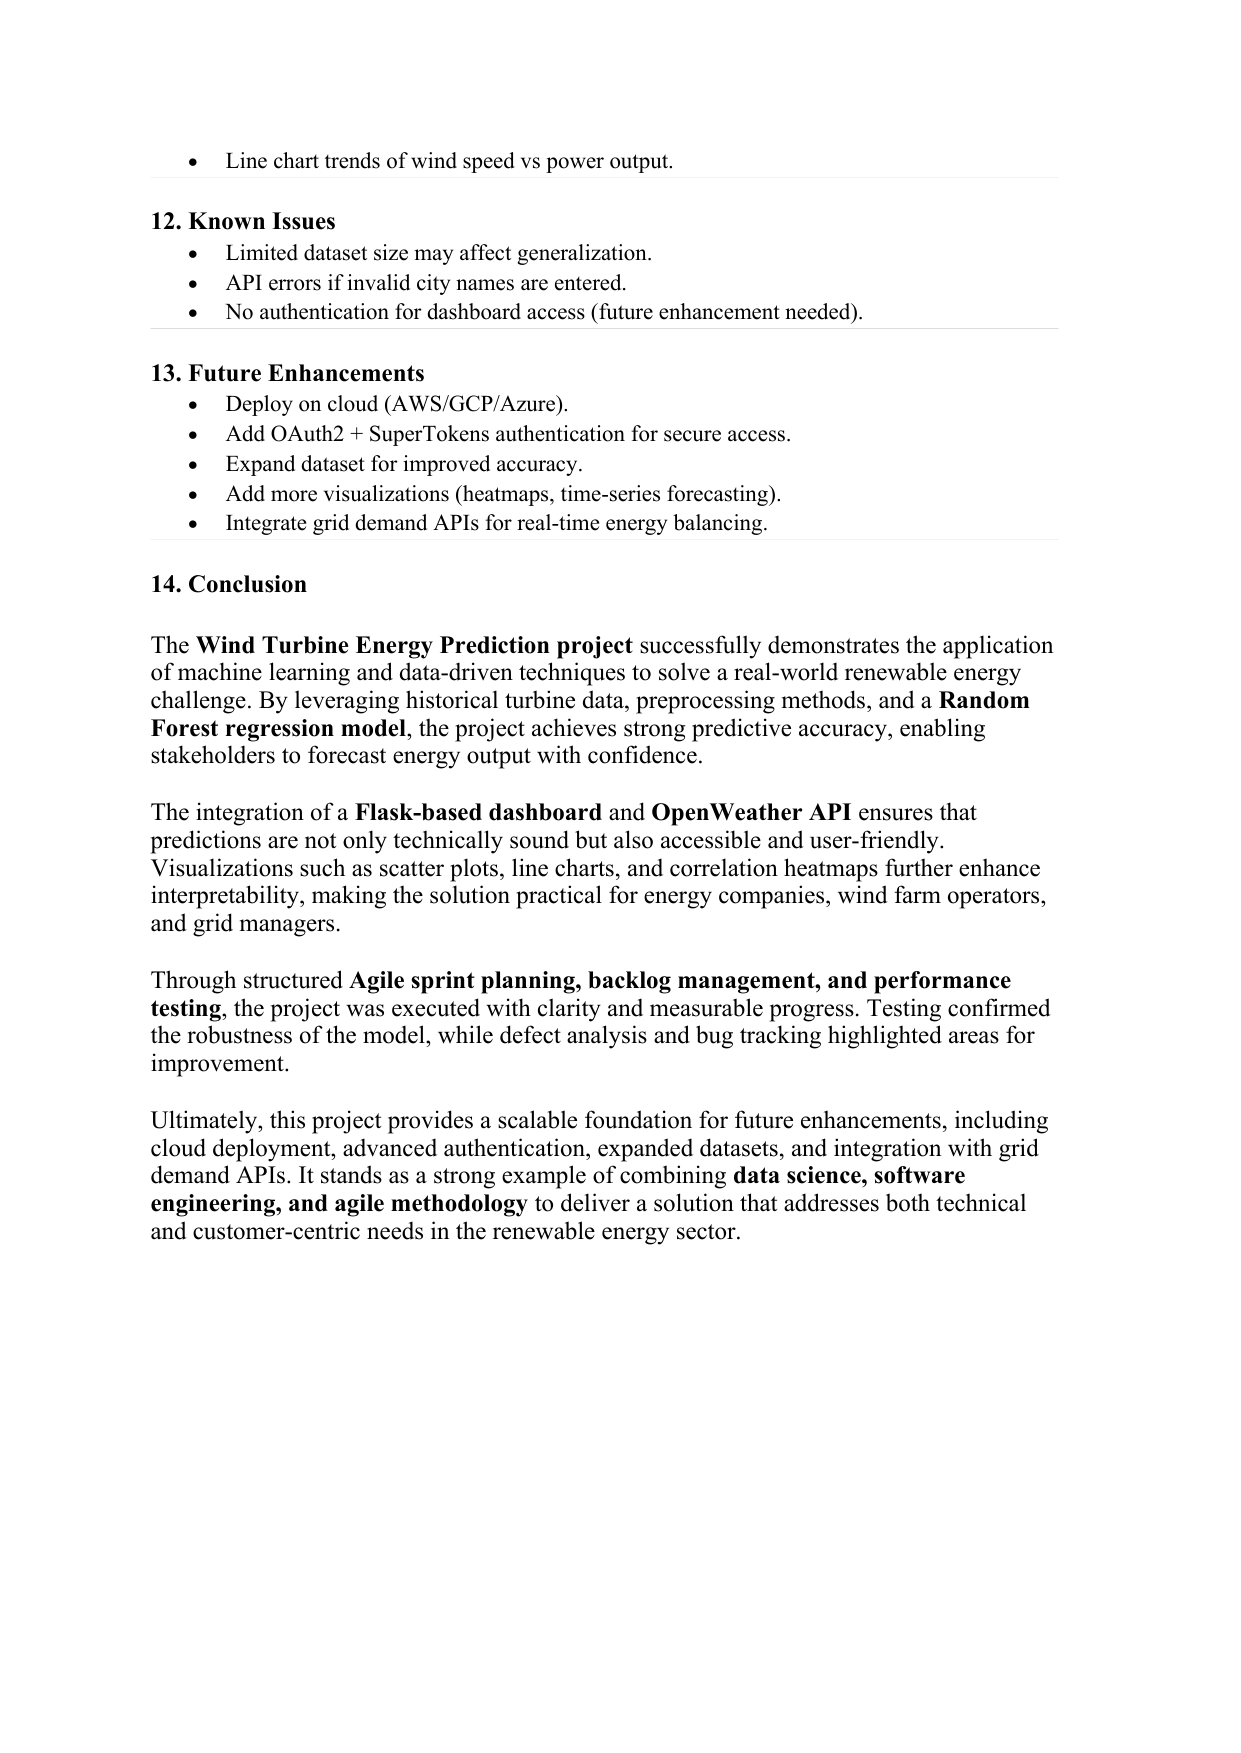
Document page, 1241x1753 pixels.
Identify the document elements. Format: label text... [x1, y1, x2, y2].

list Add OAuth2 + SuperTokens authentication for secure access. [188, 420, 1059, 446]
text Ultimately, this project provides a scalable foundation for future enhancements, including cloud deployment, advanced authentication, expanded datasets, and integration with grid demand APIs. It stands as a strong example of combining data science, software engineering, and agile methodology to deliver a solution that addresses both technical and customer-centric needs in the renewable energy sector. [150, 1106, 1059, 1245]
text The Wind Turbine Energy Prediction project successfully demonstrates the application of machine learning and data-driven techniques to solve a real-world renewable energy challenge. By leveraging historical turbine data, preprocessing methods, and a Random Forest regression model, the project achieves strong predictive accuracy, enabling stakeholders to forecast energy output with confidence. [150, 631, 1059, 769]
text The integration of a Flask-based dashboard and OpenWeather API ensures that predictions are not only technically sound but also accessible and user-friendly. Visualizations such as scatter plots, line charts, and correlation heatmaps further enhance interpretability, making the solution practical for energy companies, wind farm operators, and grid managers. [150, 798, 1059, 937]
text Through structured Agile sprint planning, backlog management, and performance testing, the project was executed with clarity and measurable progress. Testing confirmed the robustness of the model, while defect analysis and bug tracking highlighted areas for improvement. [150, 966, 1059, 1077]
list No authentication for dashboard access (future enhancement needed). [188, 299, 1059, 325]
text 14. Conclusion [150, 570, 1059, 597]
list Deploy on cloud (AWS/GCP/Azure). [188, 391, 1059, 417]
list Integrate grid demand APIs for real-time energy balancing. [188, 510, 1059, 536]
list Limited dataset size may affect generalization. [188, 239, 1059, 265]
text 12. Known Issues [150, 207, 1059, 235]
list Line chart trends of wind speed vs power output. [188, 147, 1059, 173]
list API errors if invalid city names are entered. [188, 269, 1059, 295]
text 13. Future Enhancements [150, 359, 1059, 387]
list Expand dataset for improved accuracy. [188, 450, 1059, 476]
list Add more visualizations (heatmaps, time-series forecasting). [188, 480, 1059, 506]
